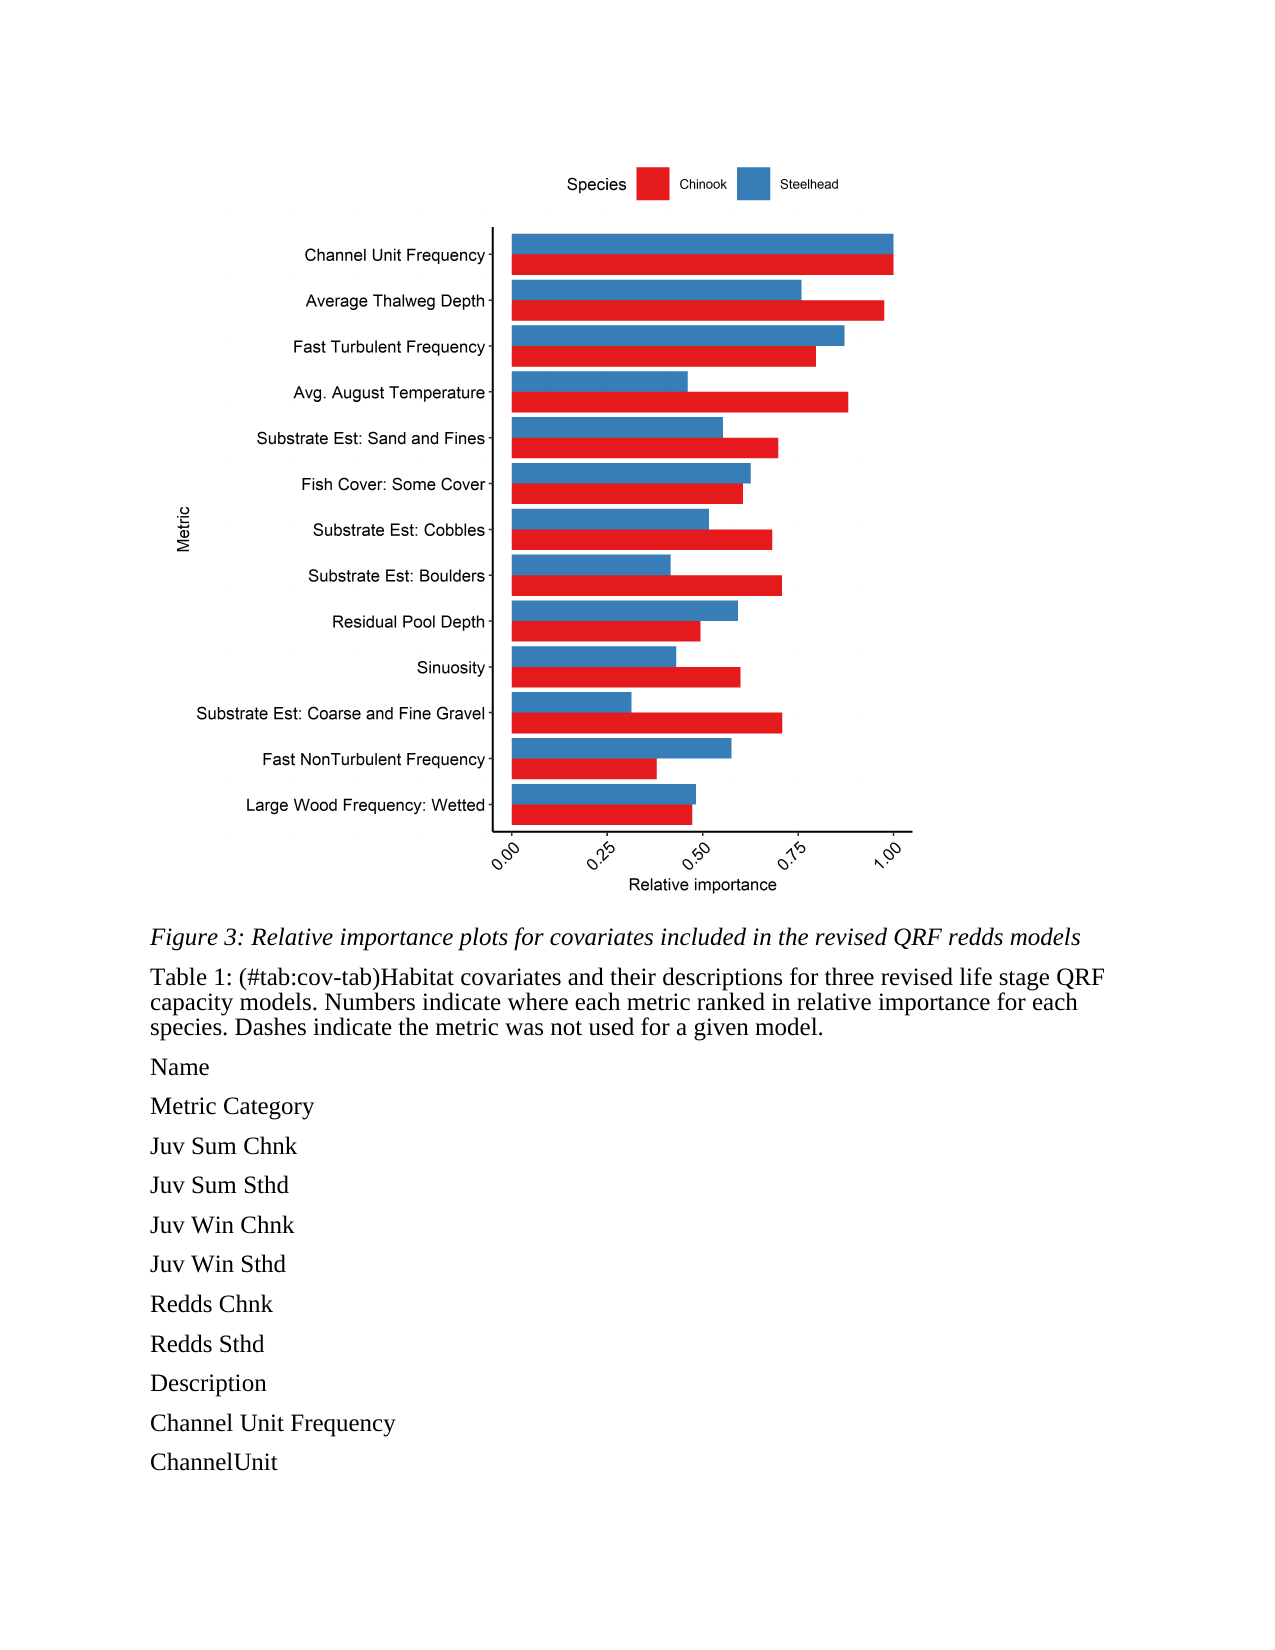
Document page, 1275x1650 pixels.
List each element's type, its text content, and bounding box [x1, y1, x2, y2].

text Name [150, 1055, 1125, 1080]
text ChannelUnit [150, 1451, 1125, 1476]
text Juv Sum Chnk [150, 1134, 1125, 1159]
text Table 1: (#tab:cov-tab)Habitat covariates and their descriptions for three revised life stage QRF capacity models. Numbers indicate where each metric ranked in relative importance for each species. Dashes indicate the metric was not used for a given model. [150, 965, 1125, 1040]
text Redds Sthd [150, 1332, 1125, 1357]
text Juv Sum Sthd [150, 1174, 1125, 1199]
picture [168, 150, 920, 902]
text Metric Category [150, 1094, 1125, 1119]
text Juv Win Sthd [150, 1253, 1125, 1278]
text Figure 3: Relative importance plots for covariates included in the revised QRF redds models [150, 922, 1125, 951]
text Channel Unit Frequency [150, 1411, 1125, 1436]
text Redds Chnk [150, 1292, 1125, 1317]
text Description [150, 1372, 1125, 1397]
text Juv Win Chnk [150, 1213, 1125, 1238]
